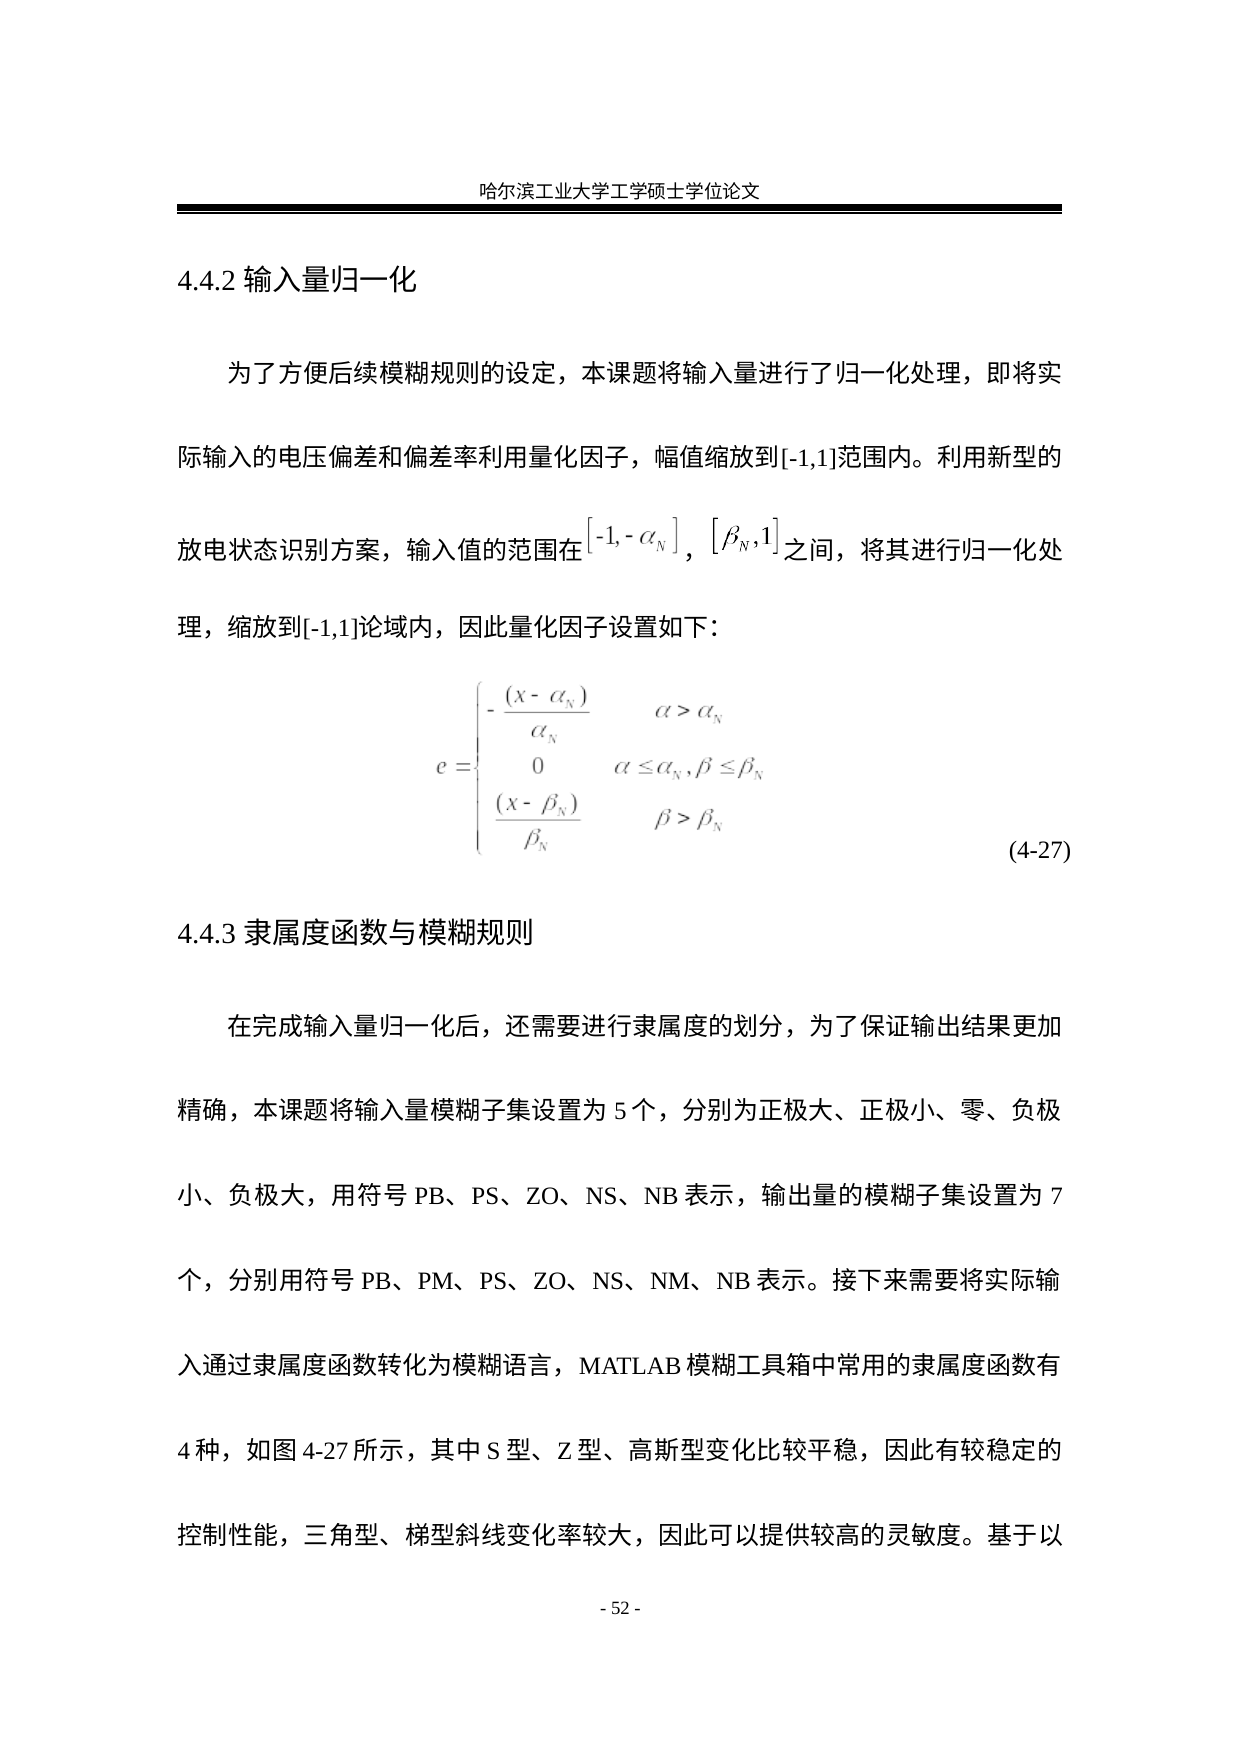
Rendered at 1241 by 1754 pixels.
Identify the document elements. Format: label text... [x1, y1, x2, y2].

subtitle 输入量归一化 [177, 244, 1063, 312]
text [177, 990, 1063, 1567]
text 为了方便后续模糊规则的设定，本课题将输入量进行了归一化处理，即将实际输入的电压偏差和偏差率利用量化因子，幅值缩放到[-1,1]范围内。利用新型的放电状态识别方案，输入值的范围在，之间，将其进行归一化处理，缩放到[-1,1]论域内，因此量化因子设置如下： [177, 337, 1063, 660]
subtitle 隶属度函数与模糊规则 [177, 897, 1063, 965]
